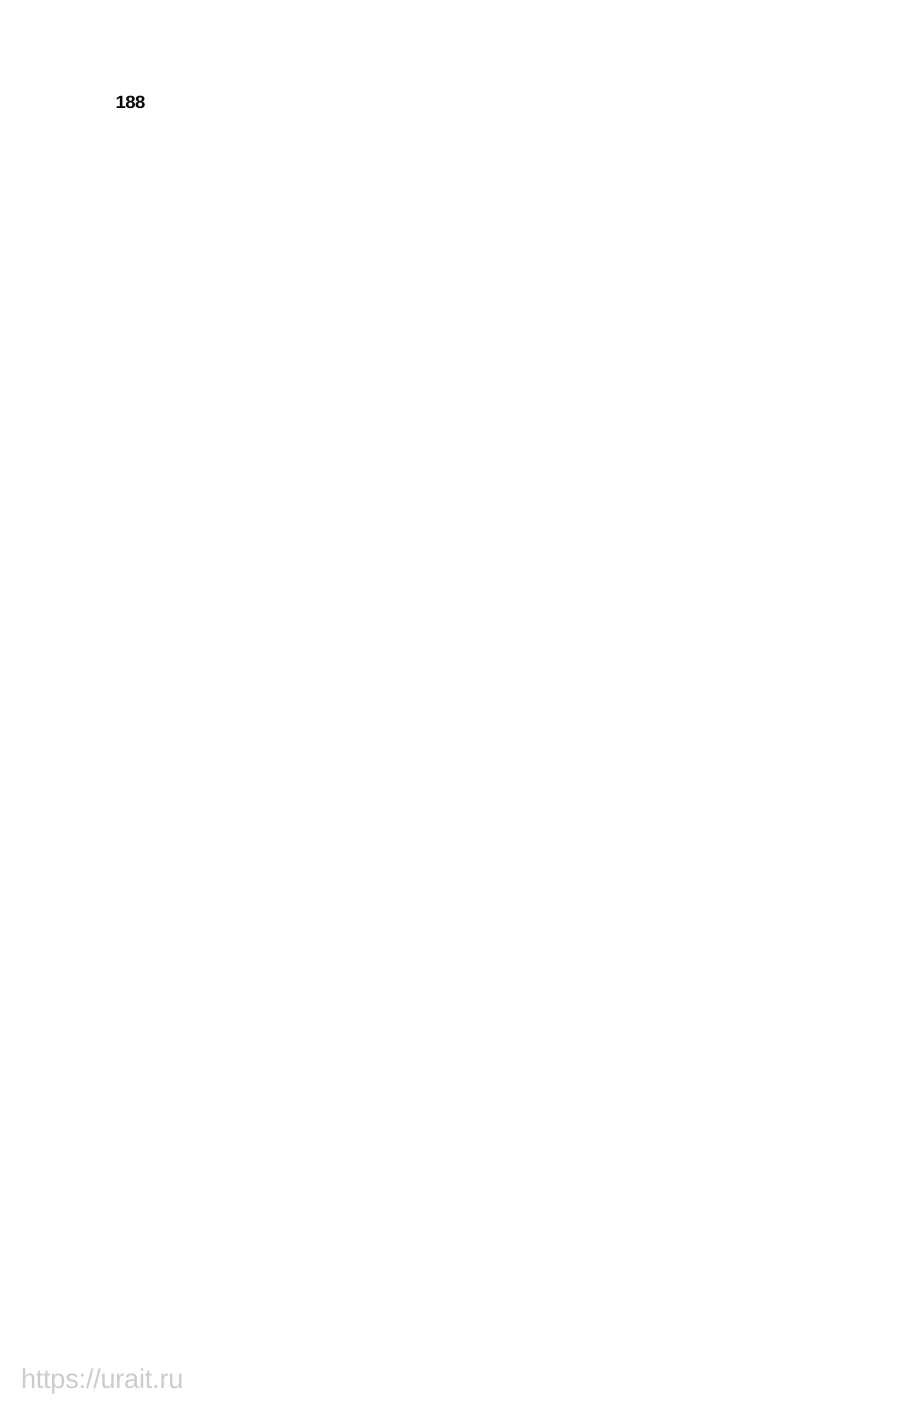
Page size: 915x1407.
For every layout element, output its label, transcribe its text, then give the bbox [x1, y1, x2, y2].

text 188 [115, 92, 817, 112]
